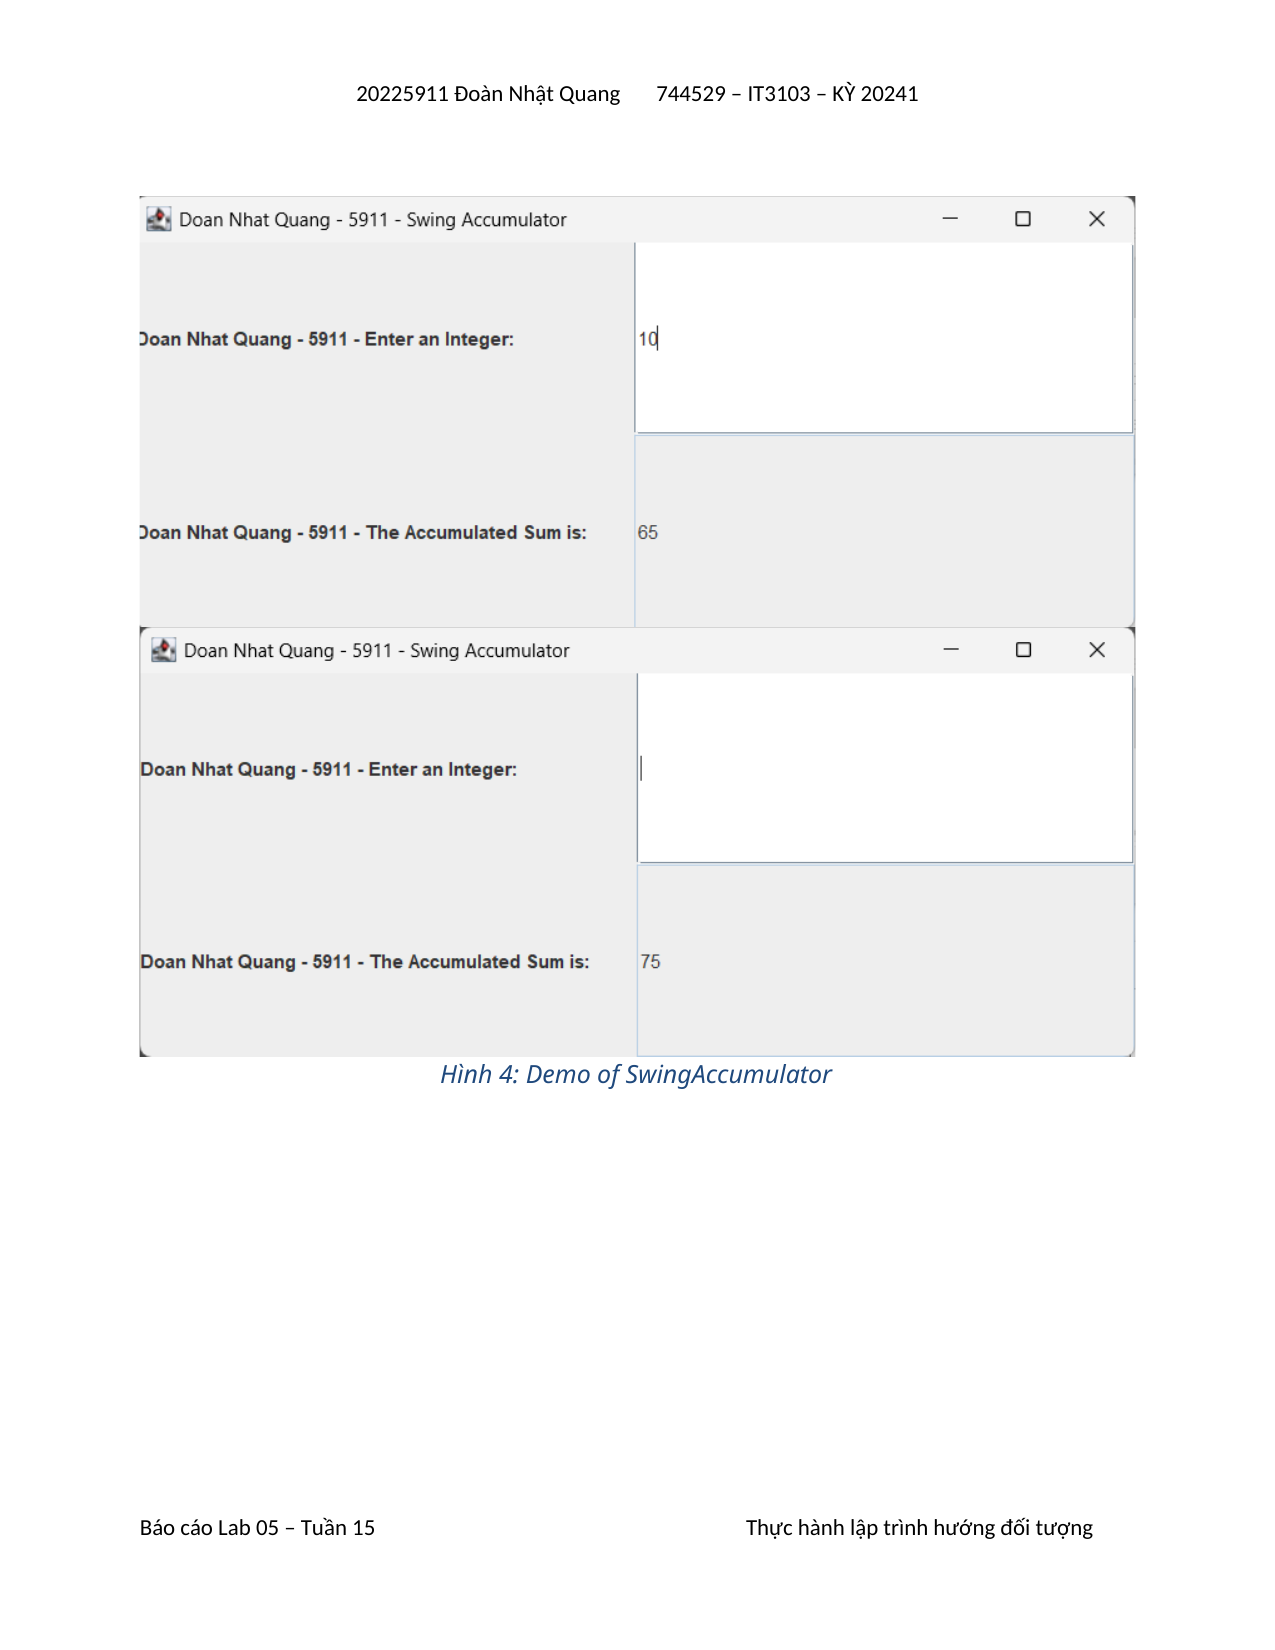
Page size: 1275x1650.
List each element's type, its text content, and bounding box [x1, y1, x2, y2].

text Hình 4: Demo of SwingAccumulator [139, 1057, 1135, 1091]
picture [139, 196, 1136, 1057]
